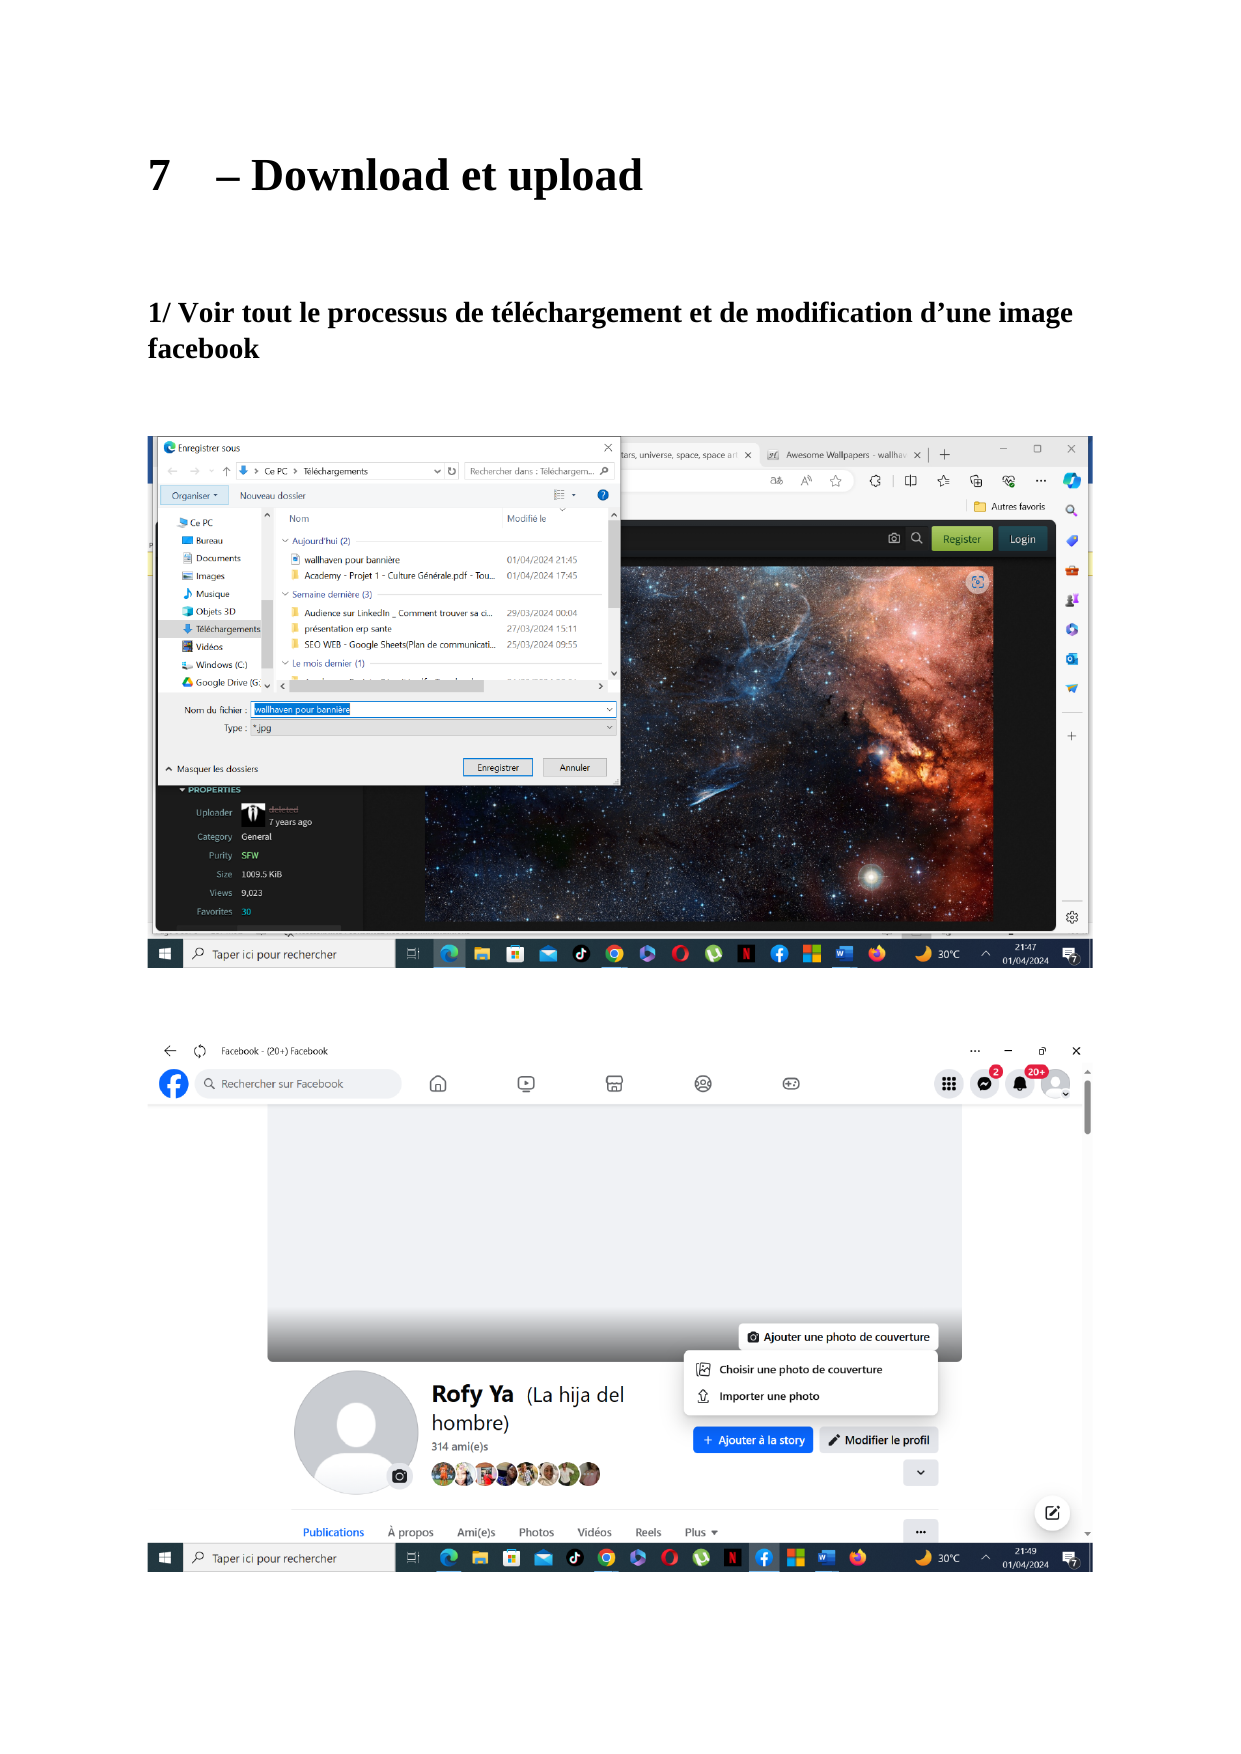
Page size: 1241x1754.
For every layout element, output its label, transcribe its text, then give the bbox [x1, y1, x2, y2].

list – Download et upload [148, 148, 1093, 200]
picture [147, 436, 1093, 968]
text 1/ Voir tout le processus de téléchargement et de modification d’une image facebook [148, 295, 1093, 364]
picture [147, 1039, 1093, 1572]
